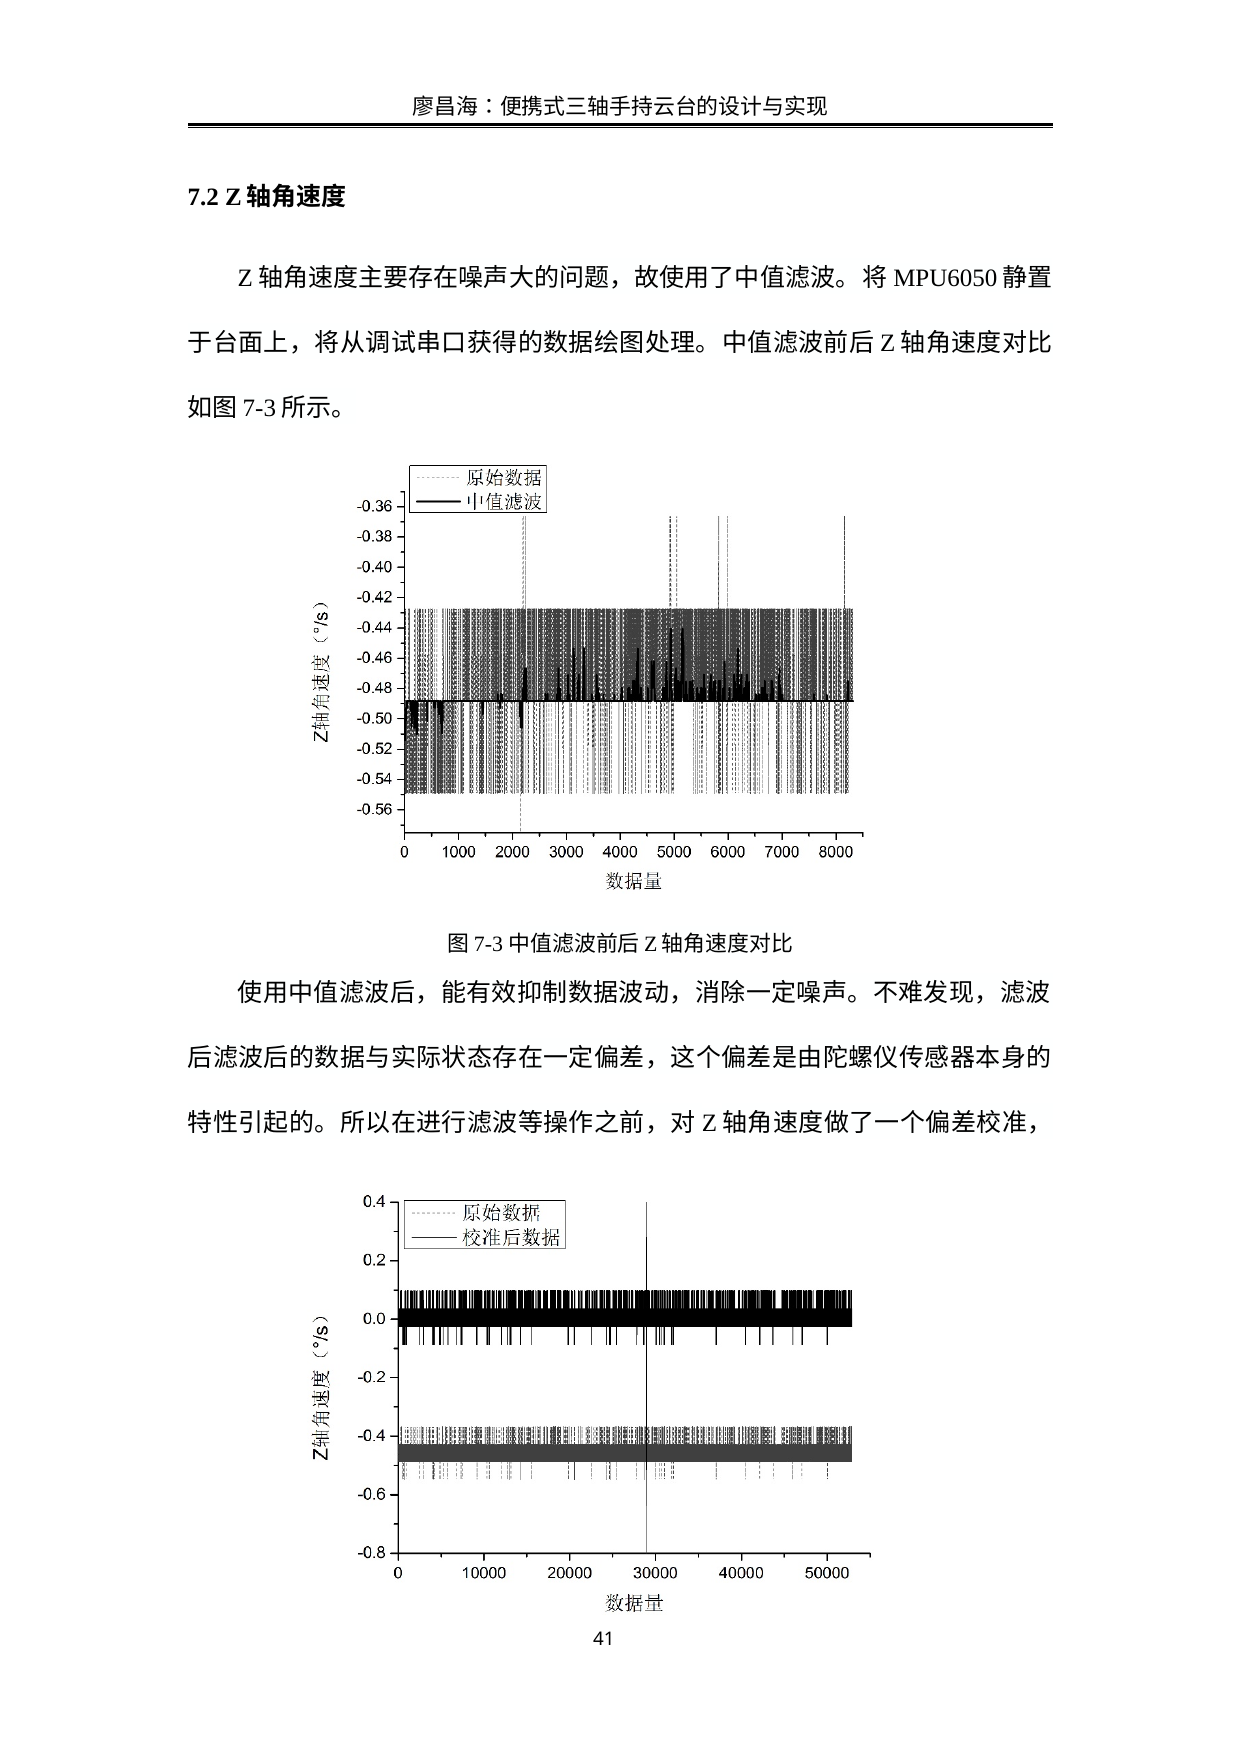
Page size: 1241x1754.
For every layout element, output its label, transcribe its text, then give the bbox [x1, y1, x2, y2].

picture [274, 1184, 966, 1619]
text Z轴角速度主要存在噪声大的问题，故使用了中值滤波。将 MPU6050静置于台面上，将从调试串口获得的数据绘图处理。中值滤波前后Z轴角速度对比如图7-3所示。 [187, 243, 1053, 438]
text 使用中值滤波后，能有效抑制数据波动，消除一定噪声。不难发现，滤波后滤波后的数据与实际状态存在一定偏差，这个偏差是由陀螺仪传感器本身的特性引起的。所以在进行滤波等操作之前，对Z轴角速度做了一个偏差校准，主要是消除零点漂移问题。零点漂移校准前后的Z轴角速度对比如图7-3所示，Z轴积分角度对比如图7-4所示。 [187, 958, 1053, 1153]
subtitle Z轴角速度 [187, 162, 1053, 227]
picture [284, 459, 956, 894]
